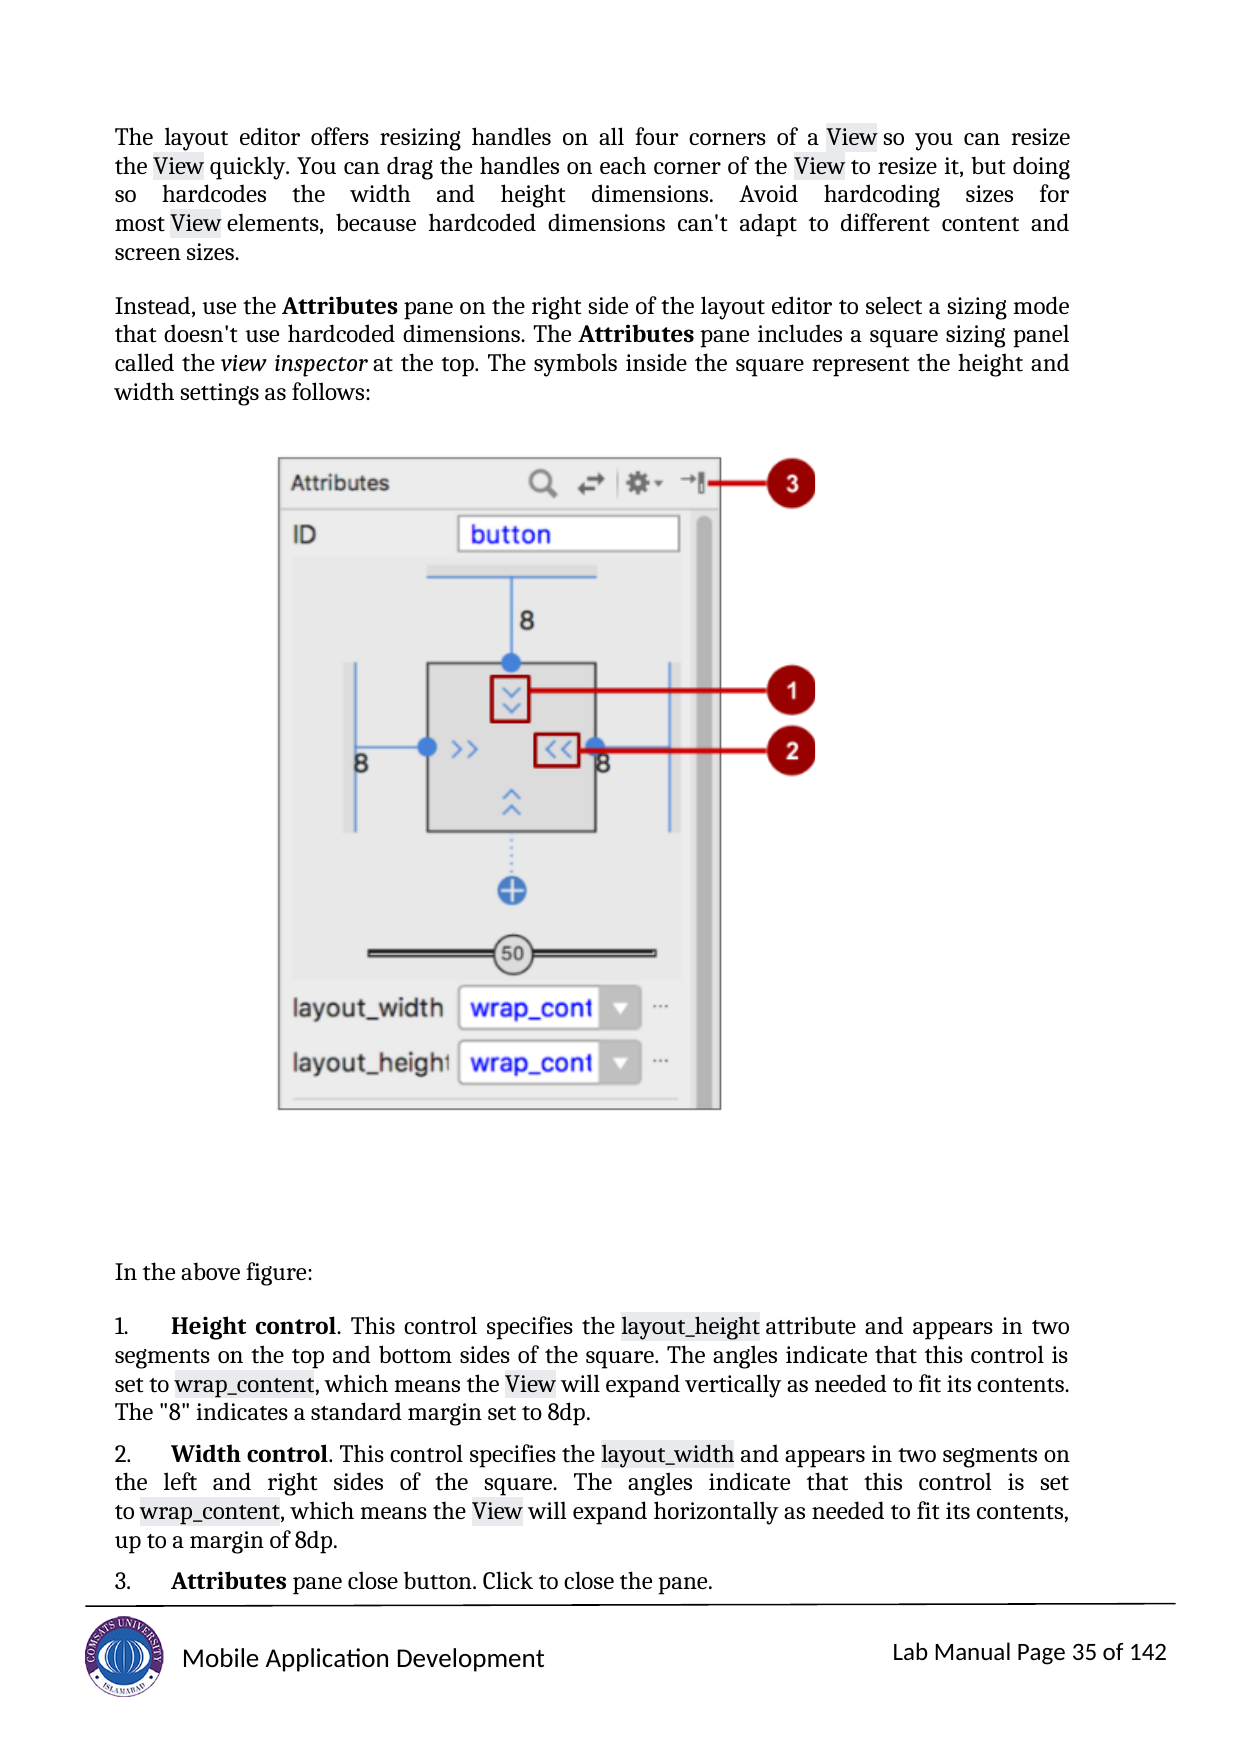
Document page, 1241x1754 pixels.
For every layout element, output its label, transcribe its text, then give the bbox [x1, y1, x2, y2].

list Height control. This control specifies the layout_height attribute and appears in two segments on the top and bottom sides of the square. The angles indicate that this control is set to wrap_content, which means the View will expand vertically as needed to fit its contents. The "8" indicates a standard margin set to 8dp. [114, 1312, 1070, 1427]
list Attributes pane close button. Click to close the pane. [114, 1567, 1070, 1596]
picture [258, 445, 814, 1127]
text Instead, use the Attributes pane on the right side of the layout editor to select a sizing mode that doesn't use hardcoded dimensions. The Attributes pane includes a square sizing panel called the view inspector at the top. The symbols inside the square represent the height and width settings as follows: [114, 292, 1070, 407]
list Width control. This control specifies the layout_width and appears in two segments on the left and right sides of the square. The angles indicate that this control is set to wrap_content, which means the View will expand horizontally as needed to fit its contents, up to a margin of 8dp. [114, 1439, 1070, 1554]
text The layout editor offers resizing handles on all four corners of a View so you can resize the View quickly. You can drag the handles on each corner of the View to resize it, but doing so hardcodes the width and height dimensions. Avoid hardcoding sizes for most View elements, because hardcoded dimensions can't adapt to different content and screen sizes. [114, 123, 1070, 267]
picture [85, 1616, 165, 1697]
text In the above figure: [114, 1258, 1070, 1287]
